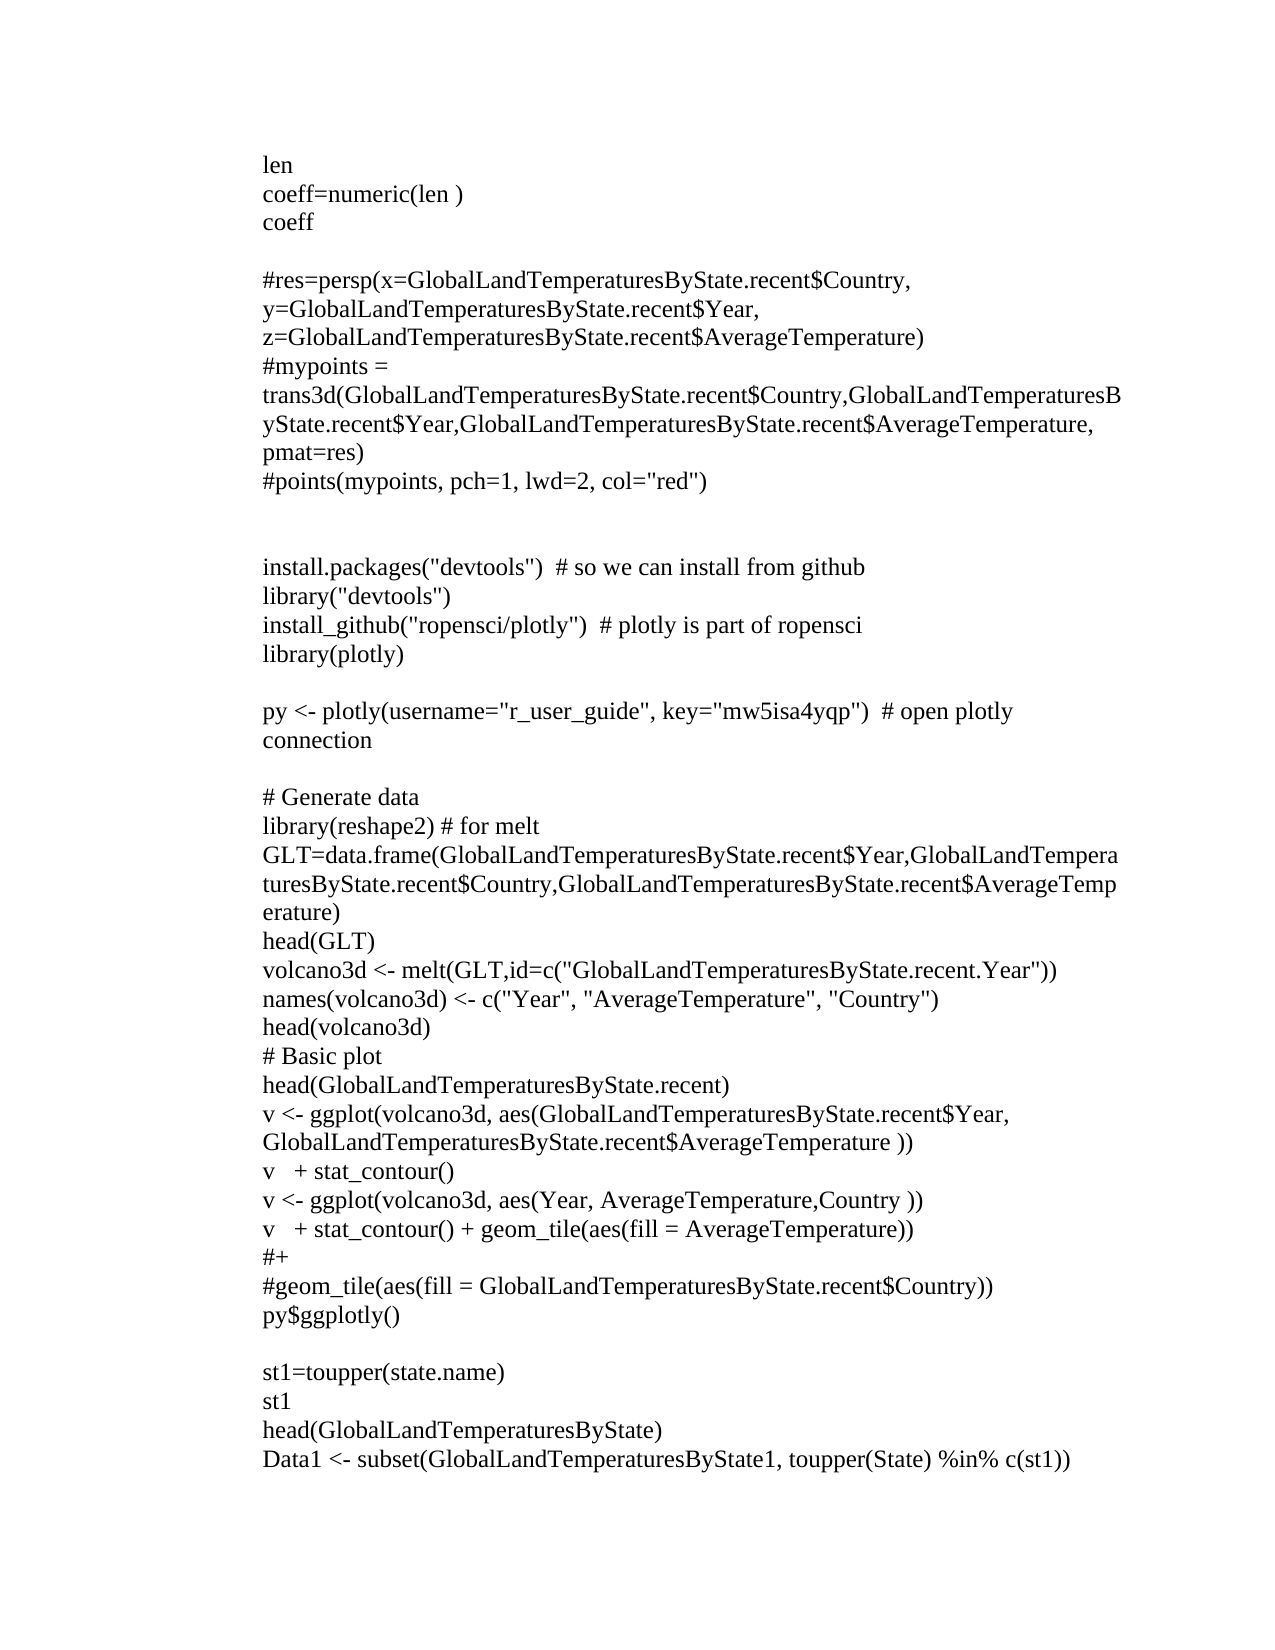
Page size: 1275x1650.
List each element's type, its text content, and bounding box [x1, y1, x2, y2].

list head(GlobalLandTemperaturesByState) [262, 1415, 1125, 1444]
list v <- ggplot(volcano3d, aes(Year, AverageTemperature,Country )) [262, 1185, 1125, 1214]
list GLT=data.frame(GlobalLandTemperaturesByState.recent$Year,GlobalLandTemperaturesByState.recent$Country,GlobalLandTemperaturesByState.recent$AverageTemperature) [262, 840, 1125, 926]
list install.packages("devtools") # so we can install from github [262, 552, 1125, 581]
list st1=toupper(state.name) [262, 1357, 1125, 1386]
list install_github("ropensci/plotly") # plotly is part of ropensci [262, 610, 1125, 639]
list #points(mypoints, pch=1, lwd=2, col="red") [262, 466, 1125, 495]
list head(GLT) [262, 926, 1125, 955]
list #geom_tile(aes(fill = GlobalLandTemperaturesByState.recent$Country)) [262, 1271, 1125, 1300]
list #mypoints = trans3d(GlobalLandTemperaturesByState.recent$Country,GlobalLandTemperaturesByState.recent$Year,GlobalLandTemperaturesByState.recent$AverageTemperature, pmat=res) [262, 351, 1125, 466]
list v <- ggplot(volcano3d, aes(GlobalLandTemperaturesByState.recent$Year, GlobalLandTemperaturesByState.recent$AverageTemperature )) [262, 1099, 1125, 1156]
list volcano3d <- melt(GLT,id=c("GlobalLandTemperaturesByState.recent.Year")) [262, 955, 1125, 984]
list names(volcano3d) <- c("Year", "AverageTemperature", "Country") [262, 984, 1125, 1012]
list #+ [262, 1242, 1125, 1271]
list py <- plotly(username="r_user_guide", key="mw5isa4yqp") # open plotly connection [262, 696, 1125, 754]
list library("devtools") [262, 581, 1125, 610]
list coeff [262, 207, 1125, 236]
list # Generate data [262, 782, 1125, 811]
list v + stat_contour() [262, 1156, 1125, 1185]
list head(GlobalLandTemperaturesByState.recent) [262, 1070, 1125, 1099]
list Data1 <- subset(GlobalLandTemperaturesByState1, toupper(State) %in% c(st1)) [262, 1444, 1125, 1472]
list v + stat_contour() + geom_tile(aes(fill = AverageTemperature)) [262, 1214, 1125, 1242]
list library(reshape2) # for melt [262, 811, 1125, 840]
list st1 [262, 1386, 1125, 1415]
list # Basic plot [262, 1041, 1125, 1070]
list #res=persp(x=GlobalLandTemperaturesByState.recent$Country, y=GlobalLandTemperaturesByState.recent$Year, z=GlobalLandTemperaturesByState.recent$AverageTemperature) [262, 265, 1125, 351]
list library(plotly) [262, 639, 1125, 667]
list len [262, 150, 1125, 179]
list coeff=numeric(len ) [262, 179, 1125, 207]
list head(volcano3d) [262, 1012, 1125, 1041]
list py$ggplotly() [262, 1300, 1125, 1329]
